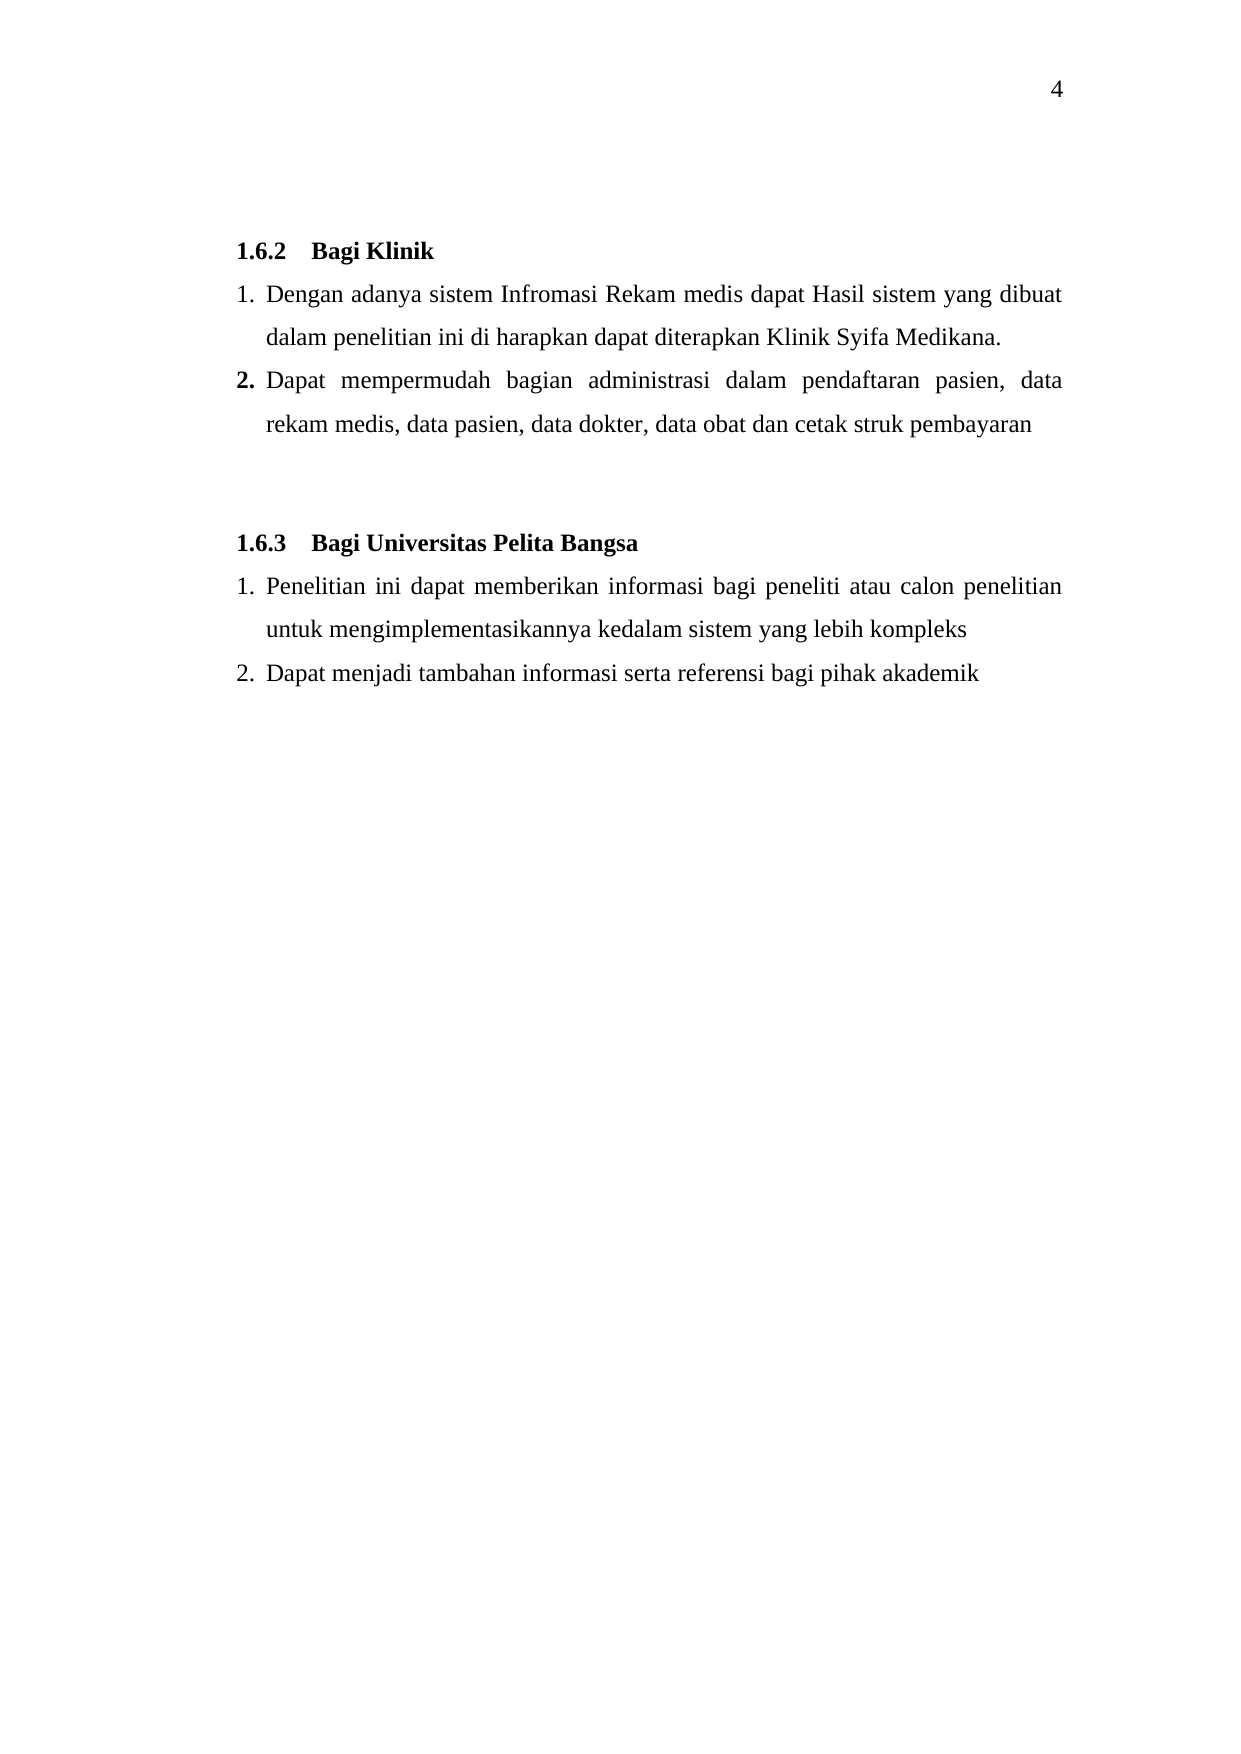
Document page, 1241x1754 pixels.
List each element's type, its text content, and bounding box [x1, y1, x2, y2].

list Dengan adanya sistem Infromasi Rekam medis dapat Hasil sistem yang dibuat dalam penelitian ini di harapkan dapat diterapkan Klinik Syifa Medikana. [236, 279, 1063, 351]
list Bagi Universitas Pelita Bangsa [236, 528, 1063, 557]
list Dapat menjadi tambahan informasi serta referensi bagi pihak akademik [236, 658, 1063, 686]
list Bagi Klinik [236, 236, 1063, 265]
list Dapat mempermudah bagian administrasi dalam pendaftaran pasien, data rekam medis, data pasien, data dokter, data obat dan cetak struk pembayaran [236, 366, 1063, 437]
list Penelitian ini dapat memberikan informasi bagi peneliti atau calon penelitian untuk mengimplementasikannya kedalam sistem yang lebih kompleks [236, 571, 1063, 643]
